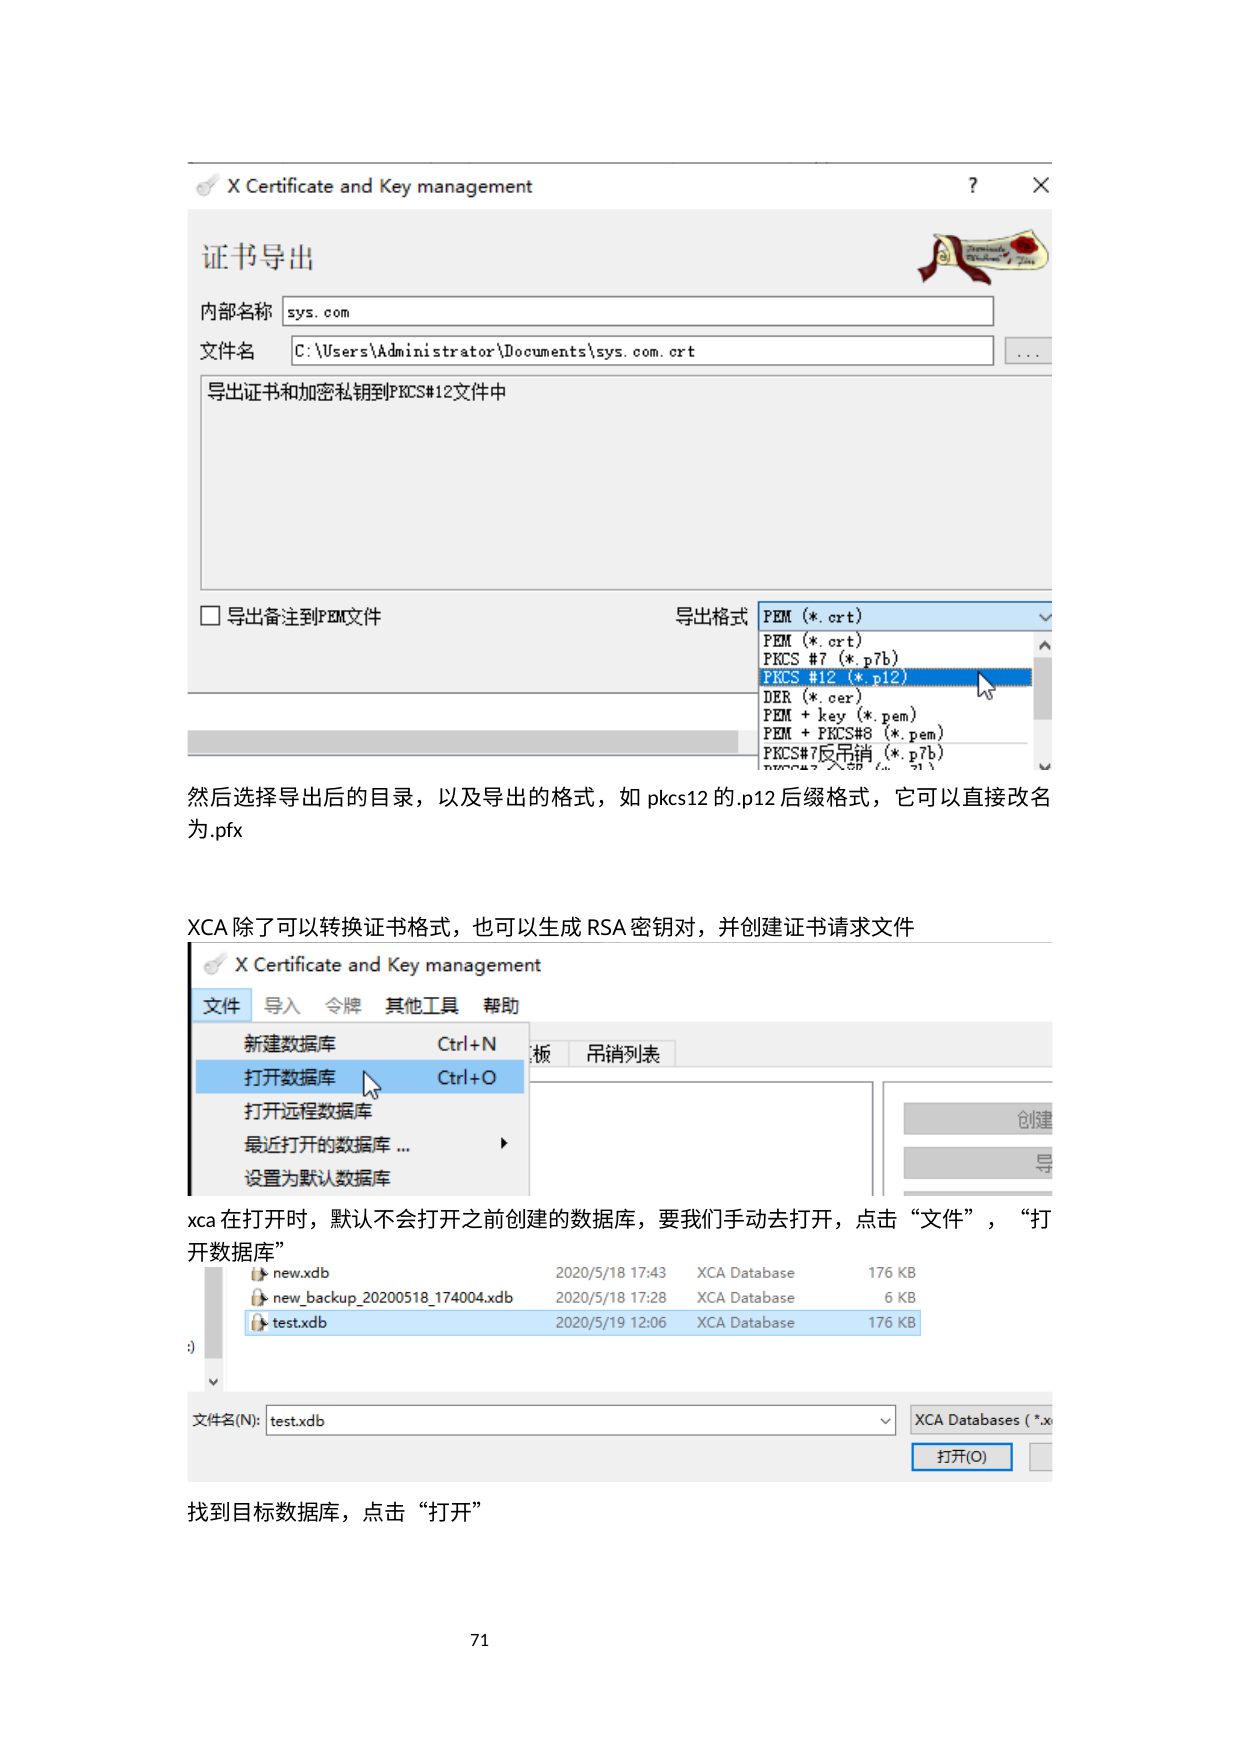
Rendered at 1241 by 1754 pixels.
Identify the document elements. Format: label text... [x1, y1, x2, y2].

picture [187, 1267, 1053, 1482]
picture [187, 942, 1053, 1196]
text 然后选择导出后的目录，以及导出的格式，如pkcs12的.p12后缀格式，它可以直接改名为.pfx [187, 779, 1053, 844]
text xca在打开时，默认不会打开之前创建的数据库，要我们手动去打开，点击“文件”，“打开数据库” [187, 1202, 1053, 1267]
text 找到目标数据库，点击“打开” [187, 1494, 1053, 1527]
picture [187, 162, 1052, 770]
text XCA除了可以转换证书格式，也可以生成RSA密钥对，并创建证书请求文件 [187, 909, 1053, 942]
